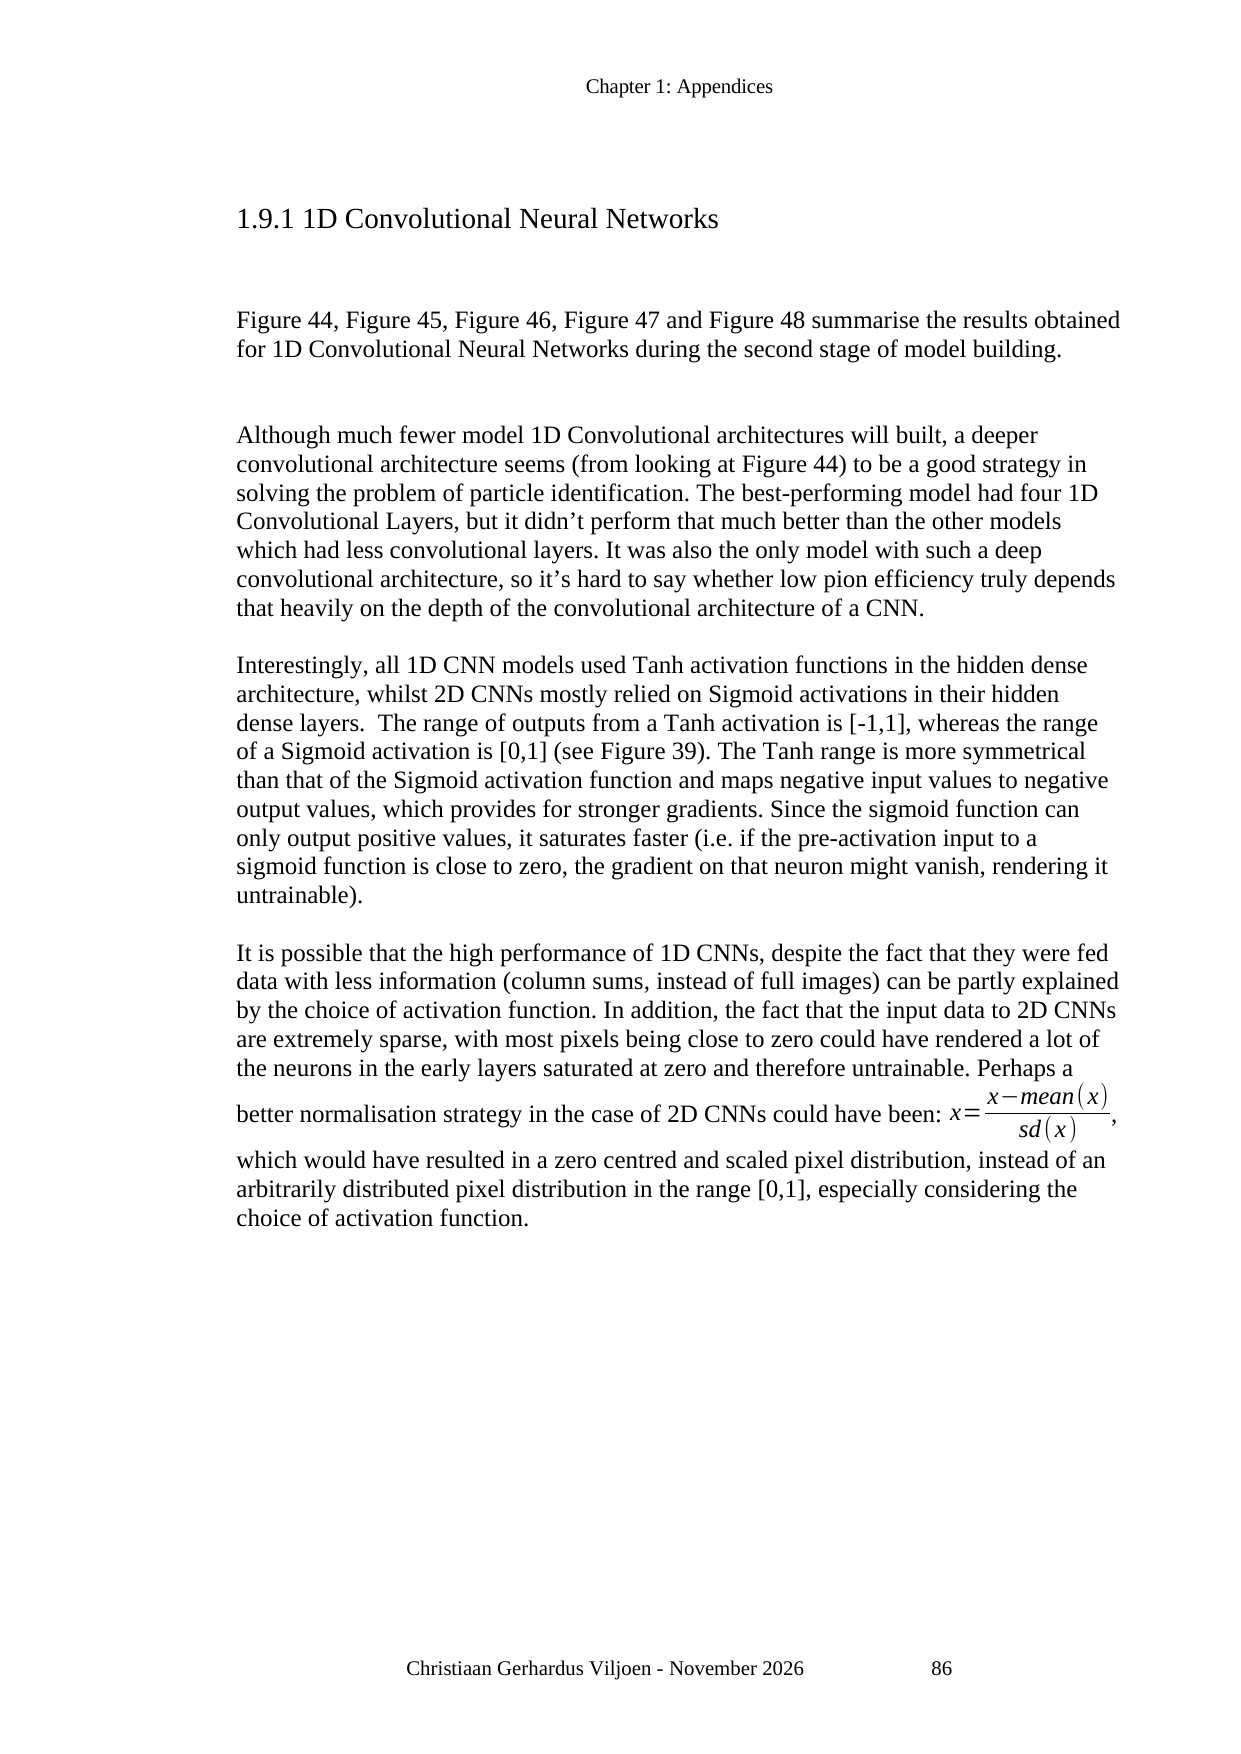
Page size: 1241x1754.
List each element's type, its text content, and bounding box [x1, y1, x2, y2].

text It is possible that the high performance of 1D CNNs, despite the fact that they were fed data with less information (column sums, instead of full images) can be partly explained by the choice of activation function. In addition, the fact that the input data to 2D CNNs are extremely sparse, with most pixels being close to zero could have rendered a lot of the neurons in the early layers saturated at zero and therefore untrainable. Perhaps a better normalisation strategy in the case of 2D CNNs could have been: , which would have resulted in a zero centred and scaled pixel distribution, instead of an arbitrarily distributed pixel distribution in the range [0,1], especially considering the choice of activation function. [236, 938, 1122, 1231]
subtitle 1D Convolutional Neural Networks [236, 202, 1122, 235]
